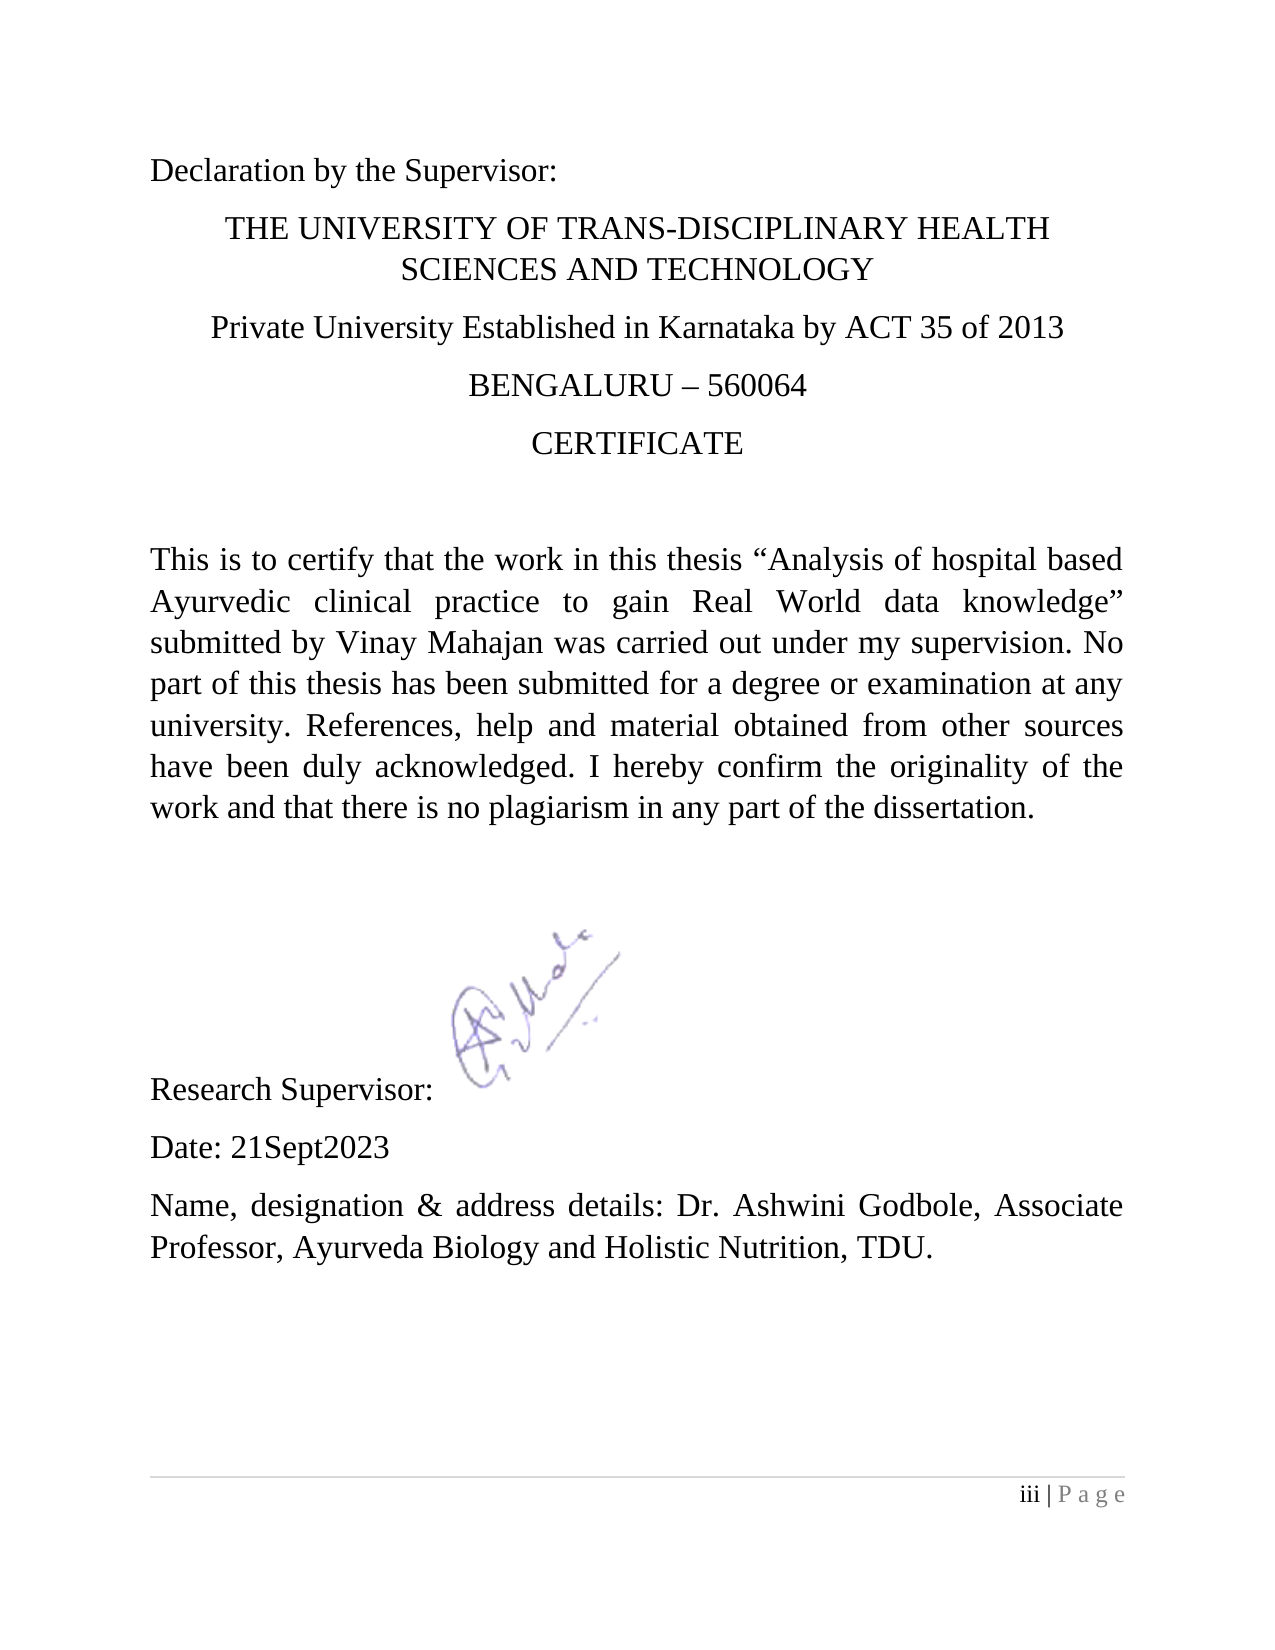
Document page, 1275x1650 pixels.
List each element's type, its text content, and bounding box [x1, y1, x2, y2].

text This is to certify that the work in this thesis “Analysis of hospital based Ayurvedic clinical practice to gain Real World data knowledge” submitted by Vinay Mahajan was carried out under my supervision. No part of this thesis has been submitted for a degree or examination at any university. References, help and material obtained from other sources have been duly acknowledged. I hereby confirm the originality of the work and that there is no plagiarism in any part of the dissertation. [150, 539, 1125, 826]
text Name, designation & address details: Dr. Ashwini Godbole, Associate Professor, Ayurveda Biology and Holistic Nutrition, TDU. [150, 1186, 1125, 1265]
text BENGALURU – 560064 [150, 365, 1125, 404]
text CERTIFICATE [150, 423, 1125, 462]
text Research Supervisor: [150, 904, 1125, 1108]
text Declaration by the Supervisor: [150, 150, 1125, 188]
text Private University Established in Karnataka by ACT 35 of 2013 [150, 307, 1125, 346]
text Date: 21Sept2023 [150, 1127, 1125, 1166]
text THE UNIVERSITY OF TRANS-DISCIPLINARY HEALTH SCIENCES AND TECHNOLOGY [150, 208, 1125, 288]
picture [442, 903, 650, 1101]
